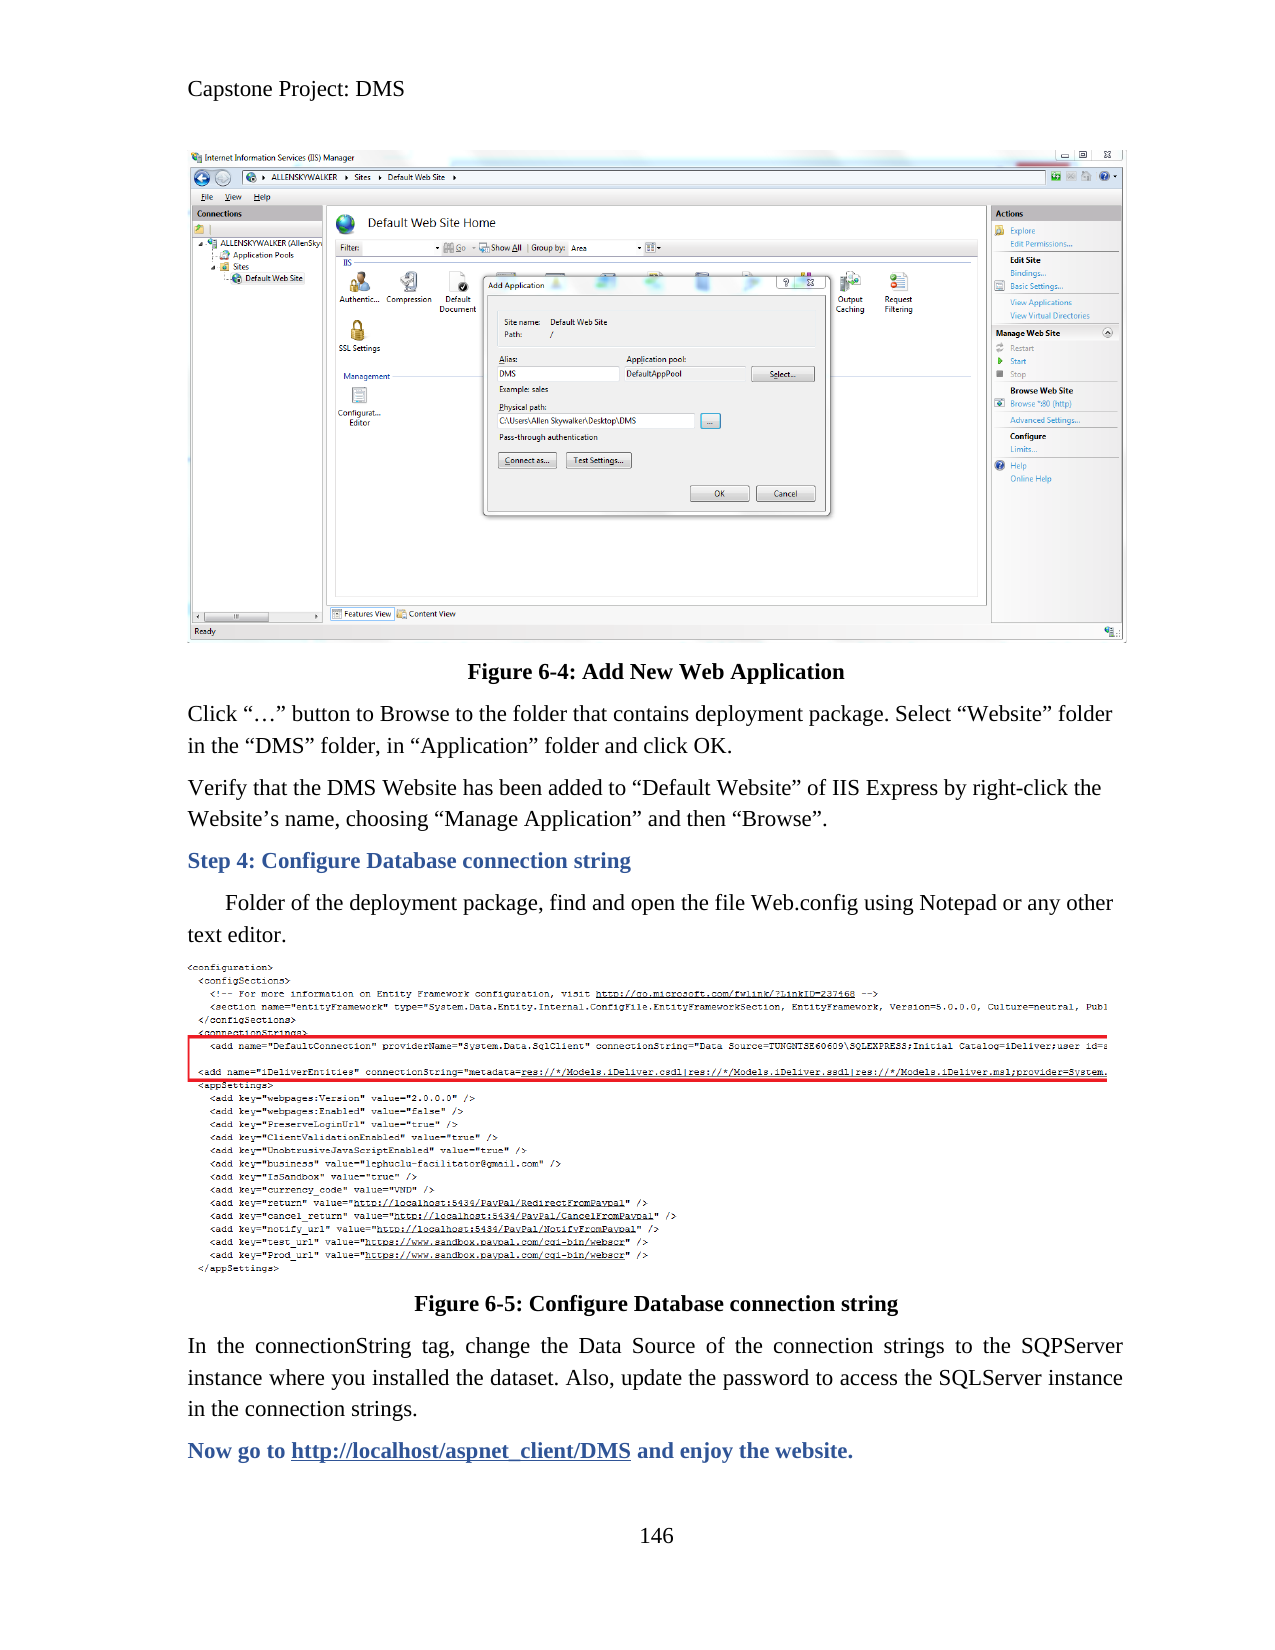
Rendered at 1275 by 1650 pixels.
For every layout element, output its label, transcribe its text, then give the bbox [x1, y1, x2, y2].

picture [187, 150, 1127, 643]
text Folder of the deployment package, find and open the file Web.config using Notepad or any other text editor. [187, 889, 1125, 947]
text Figure 6-4: Add New Web Application [187, 658, 1125, 685]
text In the connectionString tag, change the Data Source of the connection strings to the SQPServer instance where you installed the dataset. Also, update the password to access the SQLServer instance in the connection strings. [187, 1332, 1125, 1422]
picture [187, 963, 1107, 1275]
text Click “…” button to Browse to the folder that contains deployment package. Select “Website” folder in the “DMS” folder, in “Application” folder and click OK. [187, 700, 1125, 758]
text Figure 6-5: Configure Database connection string [187, 1290, 1125, 1317]
text Step 4: Configure Database connection string [187, 847, 1125, 874]
text Now go to http://localhost/aspnet_client/DMS and enjoy the website. [187, 1437, 1125, 1464]
text Verify that the DMS Website has been added to “Default Website” of IIS Express by right-click the Website’s name, choosing “Manage Application” and then “Browse”. [187, 774, 1125, 832]
